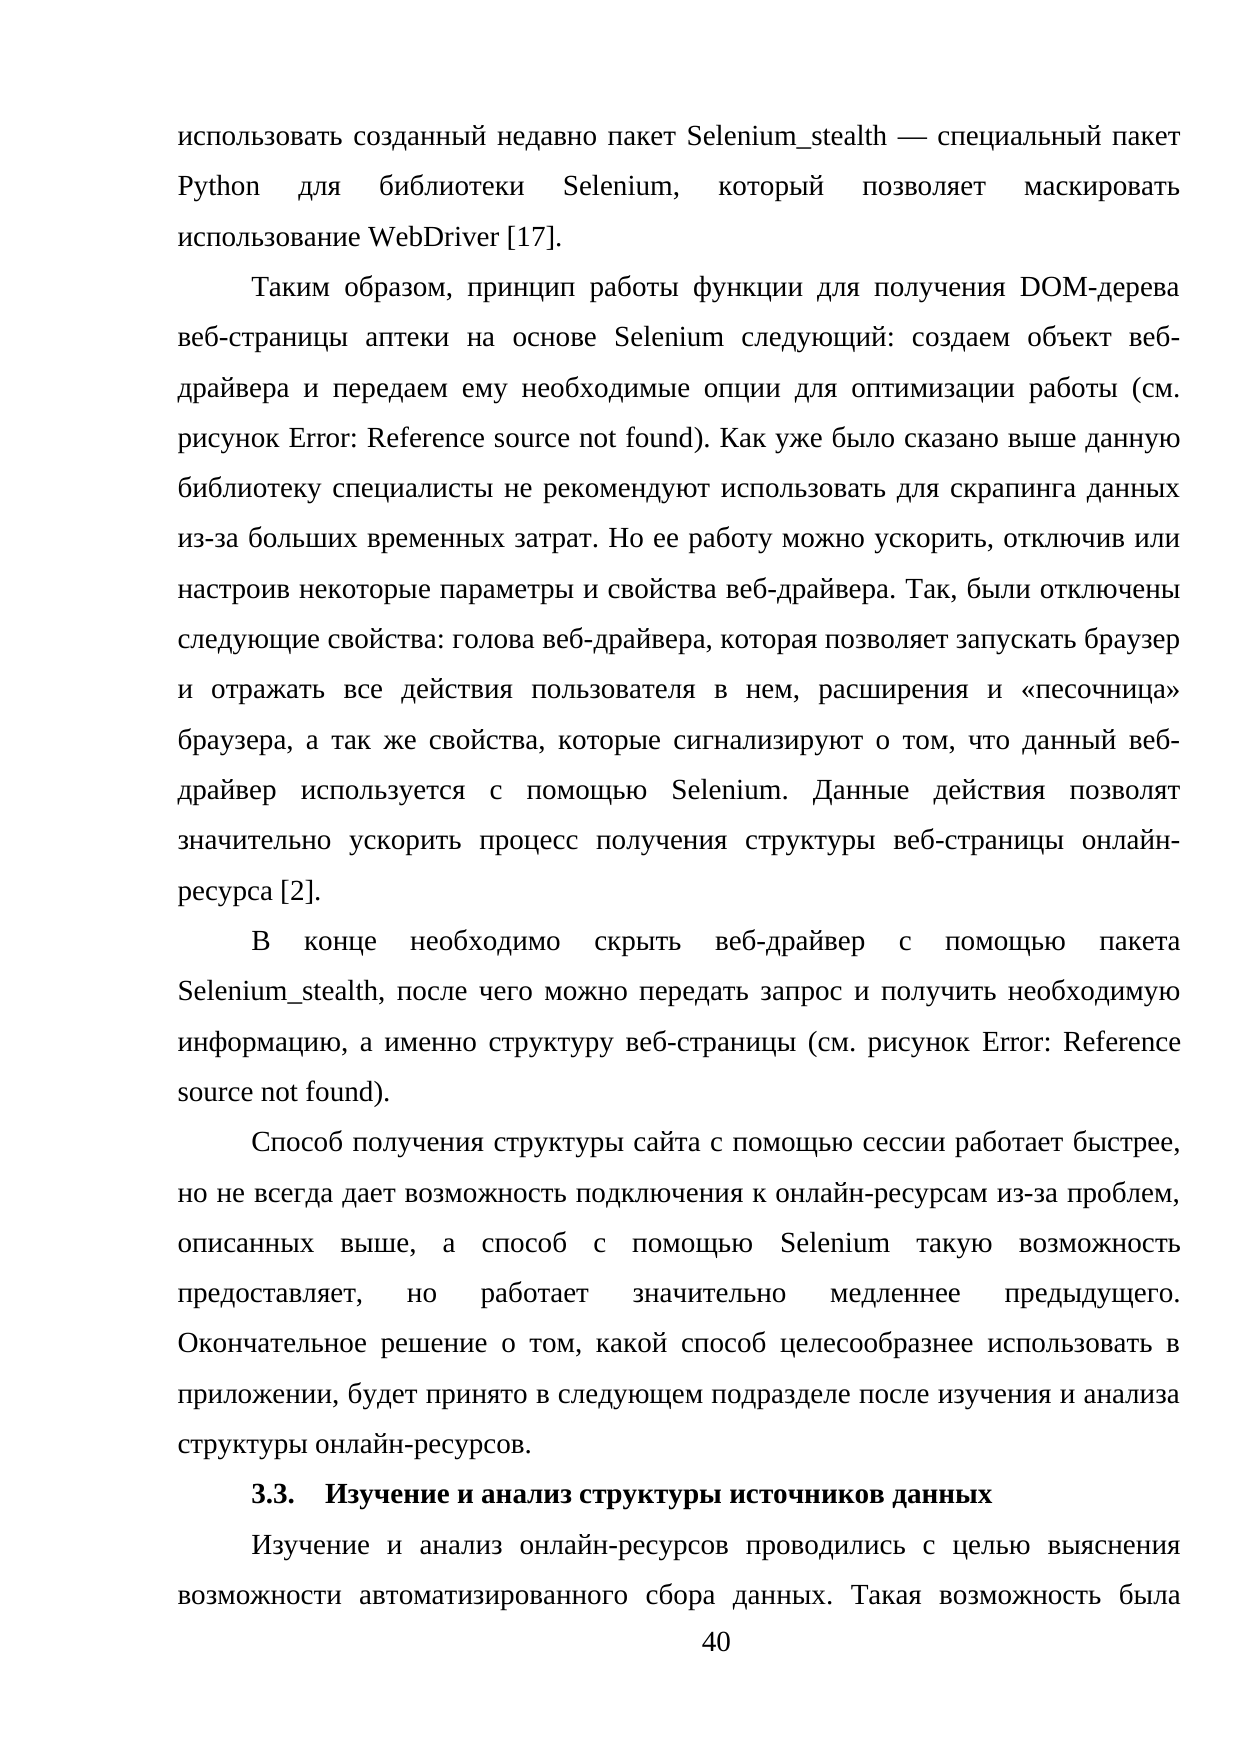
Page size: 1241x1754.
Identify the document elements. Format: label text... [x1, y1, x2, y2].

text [177, 118, 1181, 252]
text Способ получения структуры сайта с помощью сессии работает быстрее, но не всегда дает возможность подключения к онлайн-ресурсам из-за проблем, описанных выше, а способ с помощью Selenium такую возможность предоставляет, но работает значительно медленнее предыдущего. Окончательное решение о том, какой способ целесообразнее использовать в приложении, будет принято в следующем подразделе после изучения и анализа структуры онлайн-ресурсов. [177, 1124, 1181, 1460]
subtitle Изучение и анализ структуры источников данных [177, 1477, 1181, 1510]
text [177, 1527, 1181, 1611]
